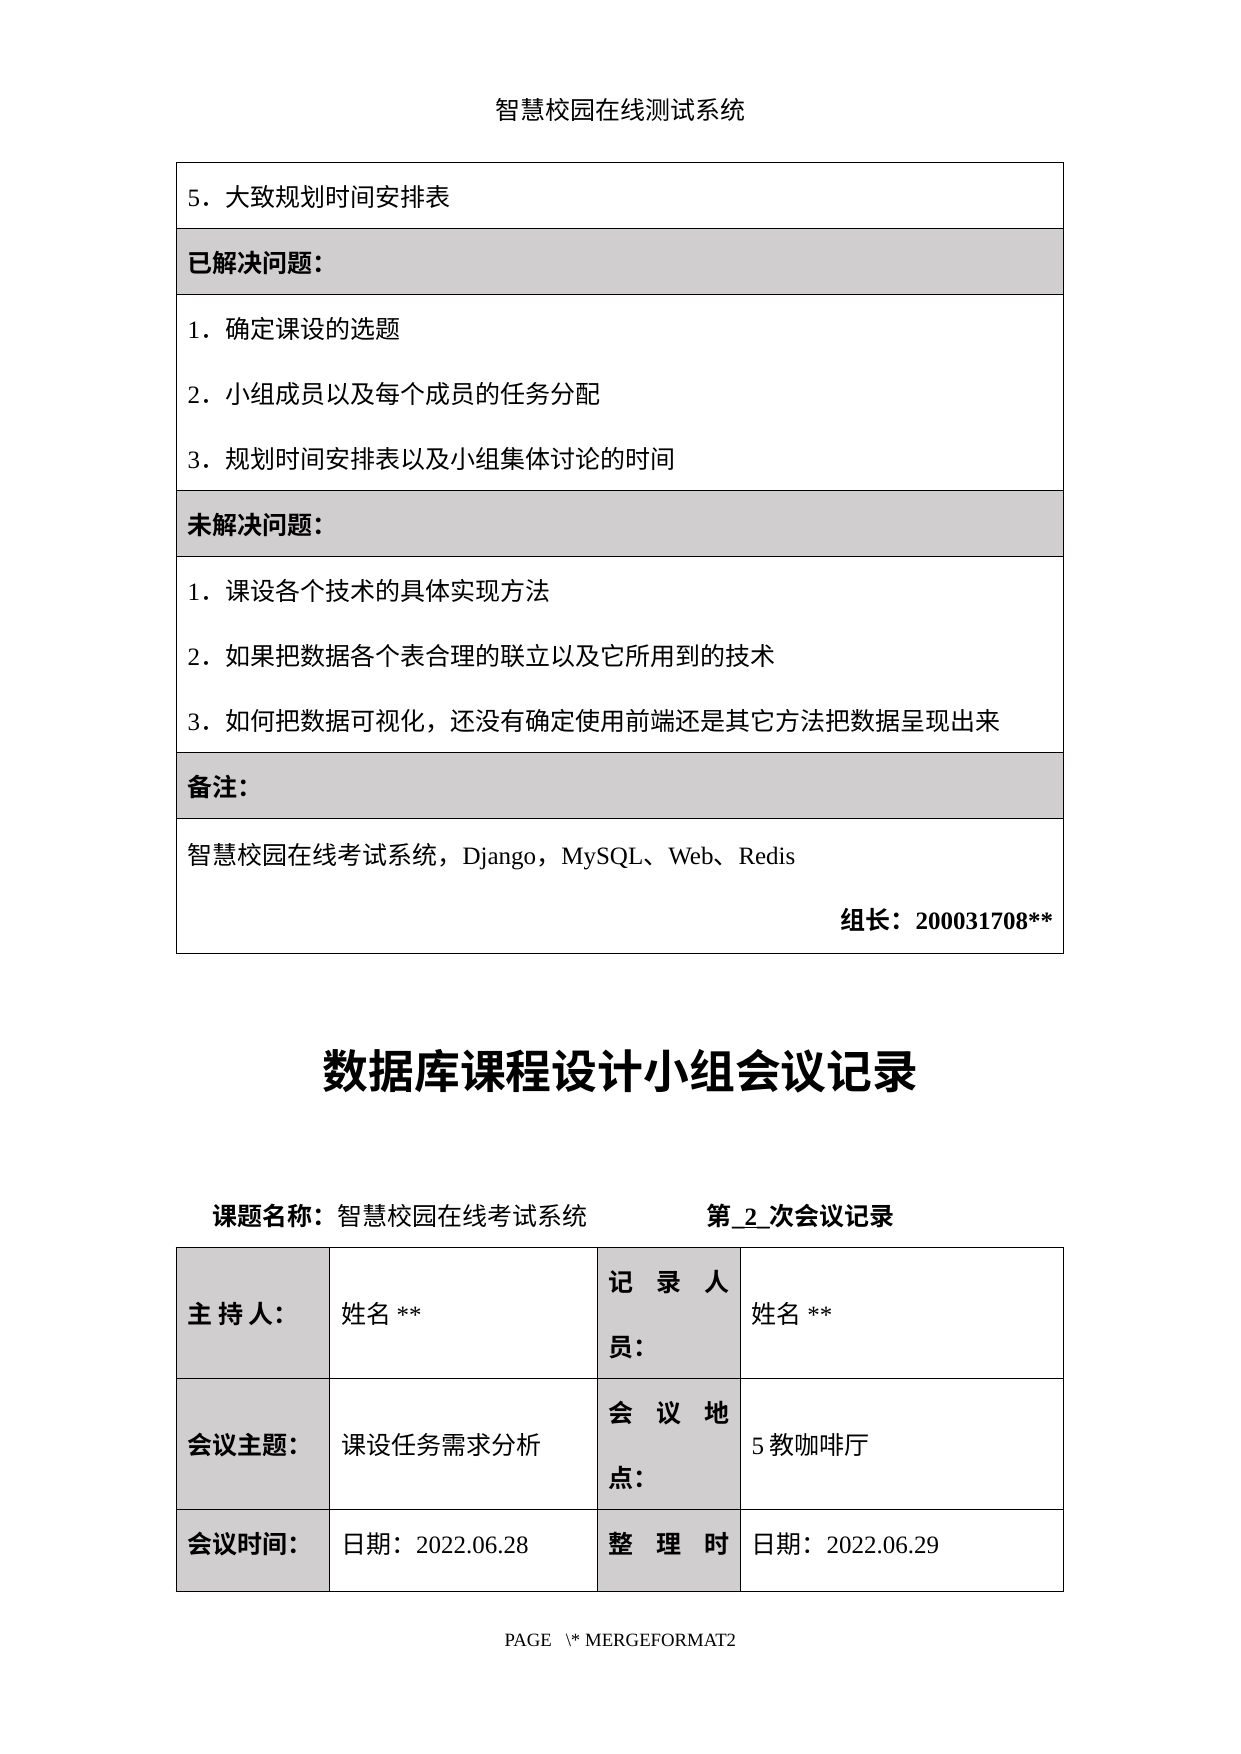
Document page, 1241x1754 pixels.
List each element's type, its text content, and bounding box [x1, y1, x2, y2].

table_header 主 持 人： [177, 1248, 329, 1378]
table_header 姓名 ** [741, 1248, 1063, 1378]
table_header 姓名 ** [330, 1248, 597, 1378]
table_cell 已解决问题： [177, 229, 1063, 294]
table_header 记录人员： [598, 1248, 740, 1378]
table_cell 智慧校园在线考试系统，Django，MySQL、Web、Redis 组长：200031708** [177, 819, 1063, 953]
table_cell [741, 1510, 1063, 1591]
table_cell 5教咖啡厅 [741, 1379, 1063, 1509]
table_cell 会议时间： [177, 1510, 329, 1591]
table_cell 备注： [177, 753, 1063, 818]
table_cell 会议主题： [177, 1379, 329, 1509]
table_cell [177, 163, 1063, 228]
table_cell 会议地点： [598, 1379, 740, 1509]
table_cell 未解决问题： [177, 491, 1063, 556]
text 课题名称：智慧校园在线考试系统 第_2_次会议记录 [187, 1182, 1053, 1247]
table_cell 1．确定课设的选题 2．小组成员以及每个成员的任务分配 3．规划时间安排表以及小组集体讨论的时间 [177, 295, 1063, 490]
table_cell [330, 1510, 597, 1591]
text 数据库课程设计小组会议记录 [187, 1019, 1053, 1117]
table_cell 课设任务需求分析 [330, 1379, 597, 1509]
table_cell 整理时间： [598, 1510, 740, 1591]
table_cell 1．课设各个技术的具体实现方法 2．如果把数据各个表合理的联立以及它所用到的技术 3．如何把数据可视化，还没有确定使用前端还是其它方法把数据呈现出来 [177, 557, 1063, 752]
